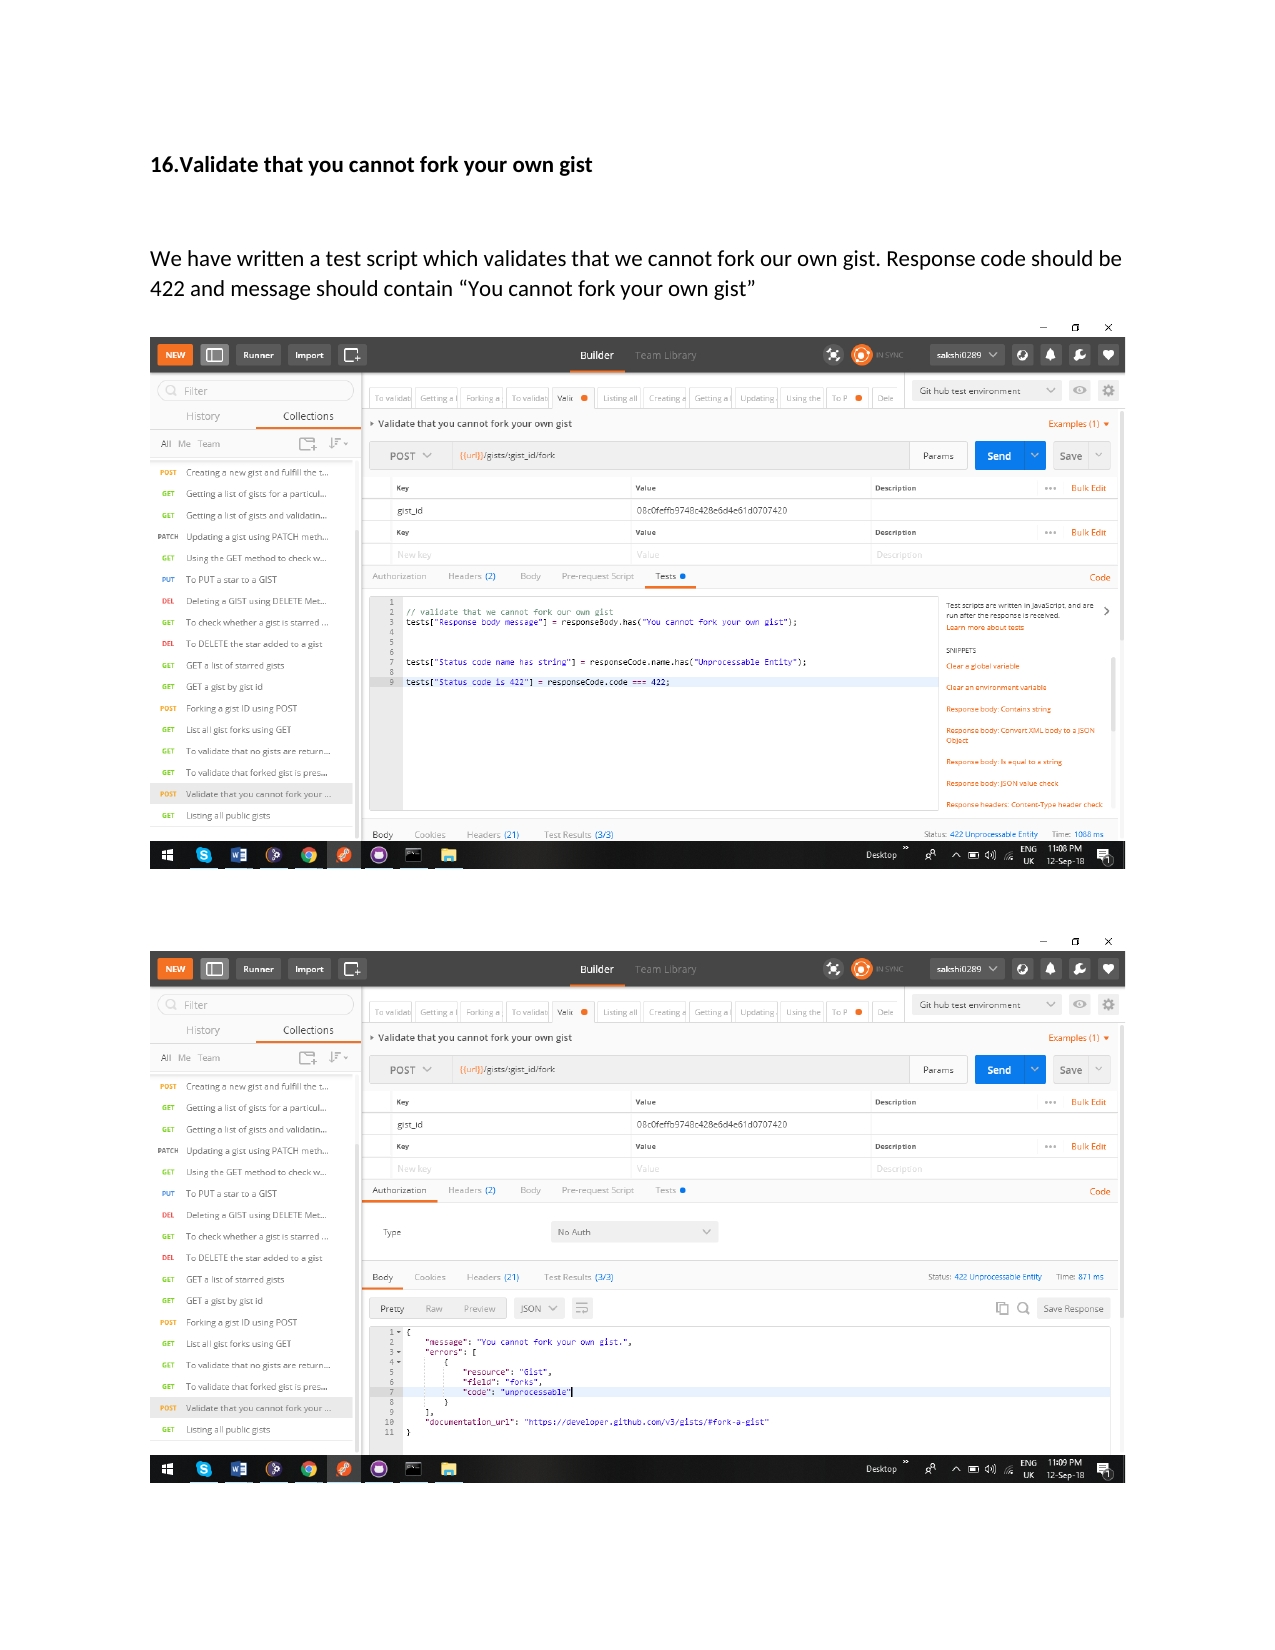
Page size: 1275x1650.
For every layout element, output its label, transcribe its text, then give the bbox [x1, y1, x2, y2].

text 16.Validate that you cannot fork your own gist [150, 150, 1125, 178]
text We have written a test script which validates that we cannot fork our own gist. Response code should be 422 and message should contain “You cannot fork your own gist” [150, 244, 1125, 302]
picture [150, 934, 1125, 1483]
picture [150, 320, 1125, 869]
